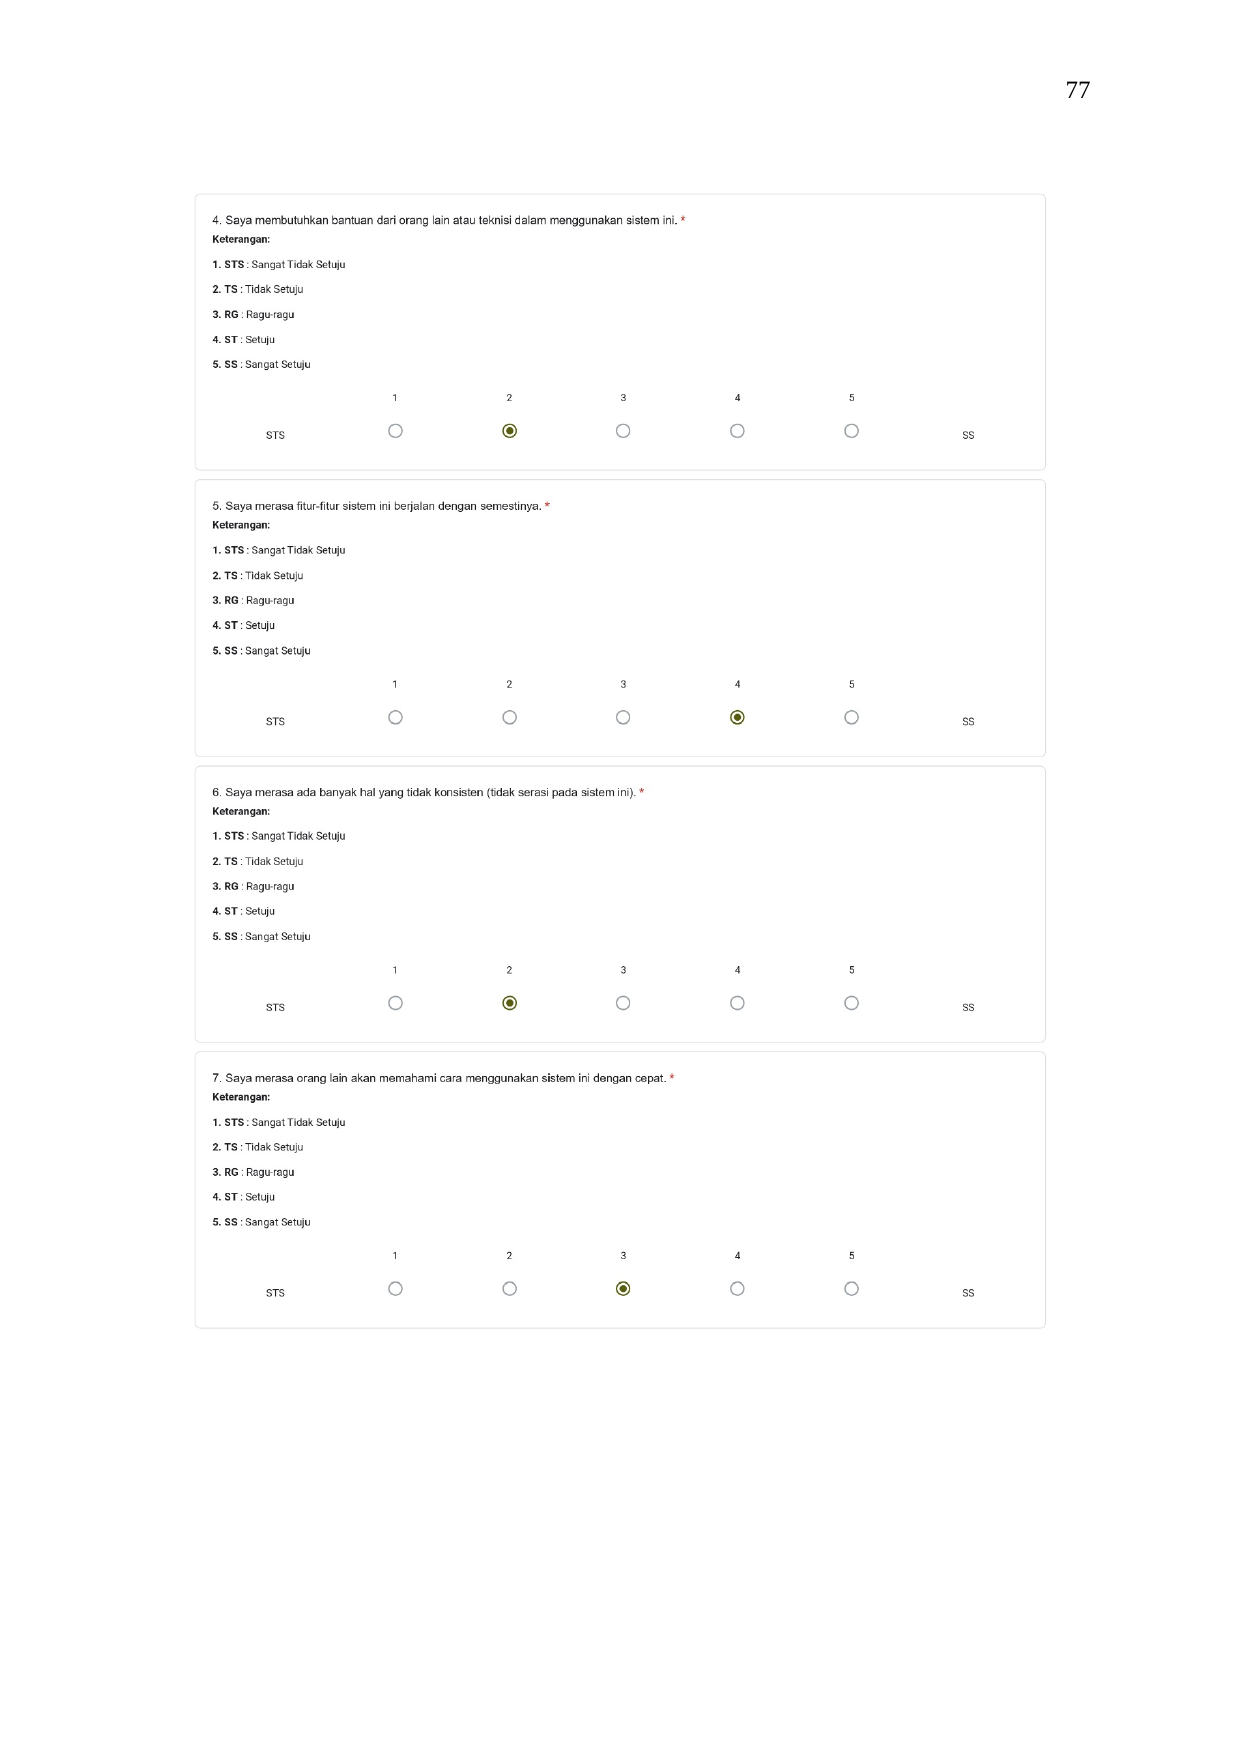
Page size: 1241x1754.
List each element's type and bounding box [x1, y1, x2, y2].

picture [150, 150, 1090, 1480]
